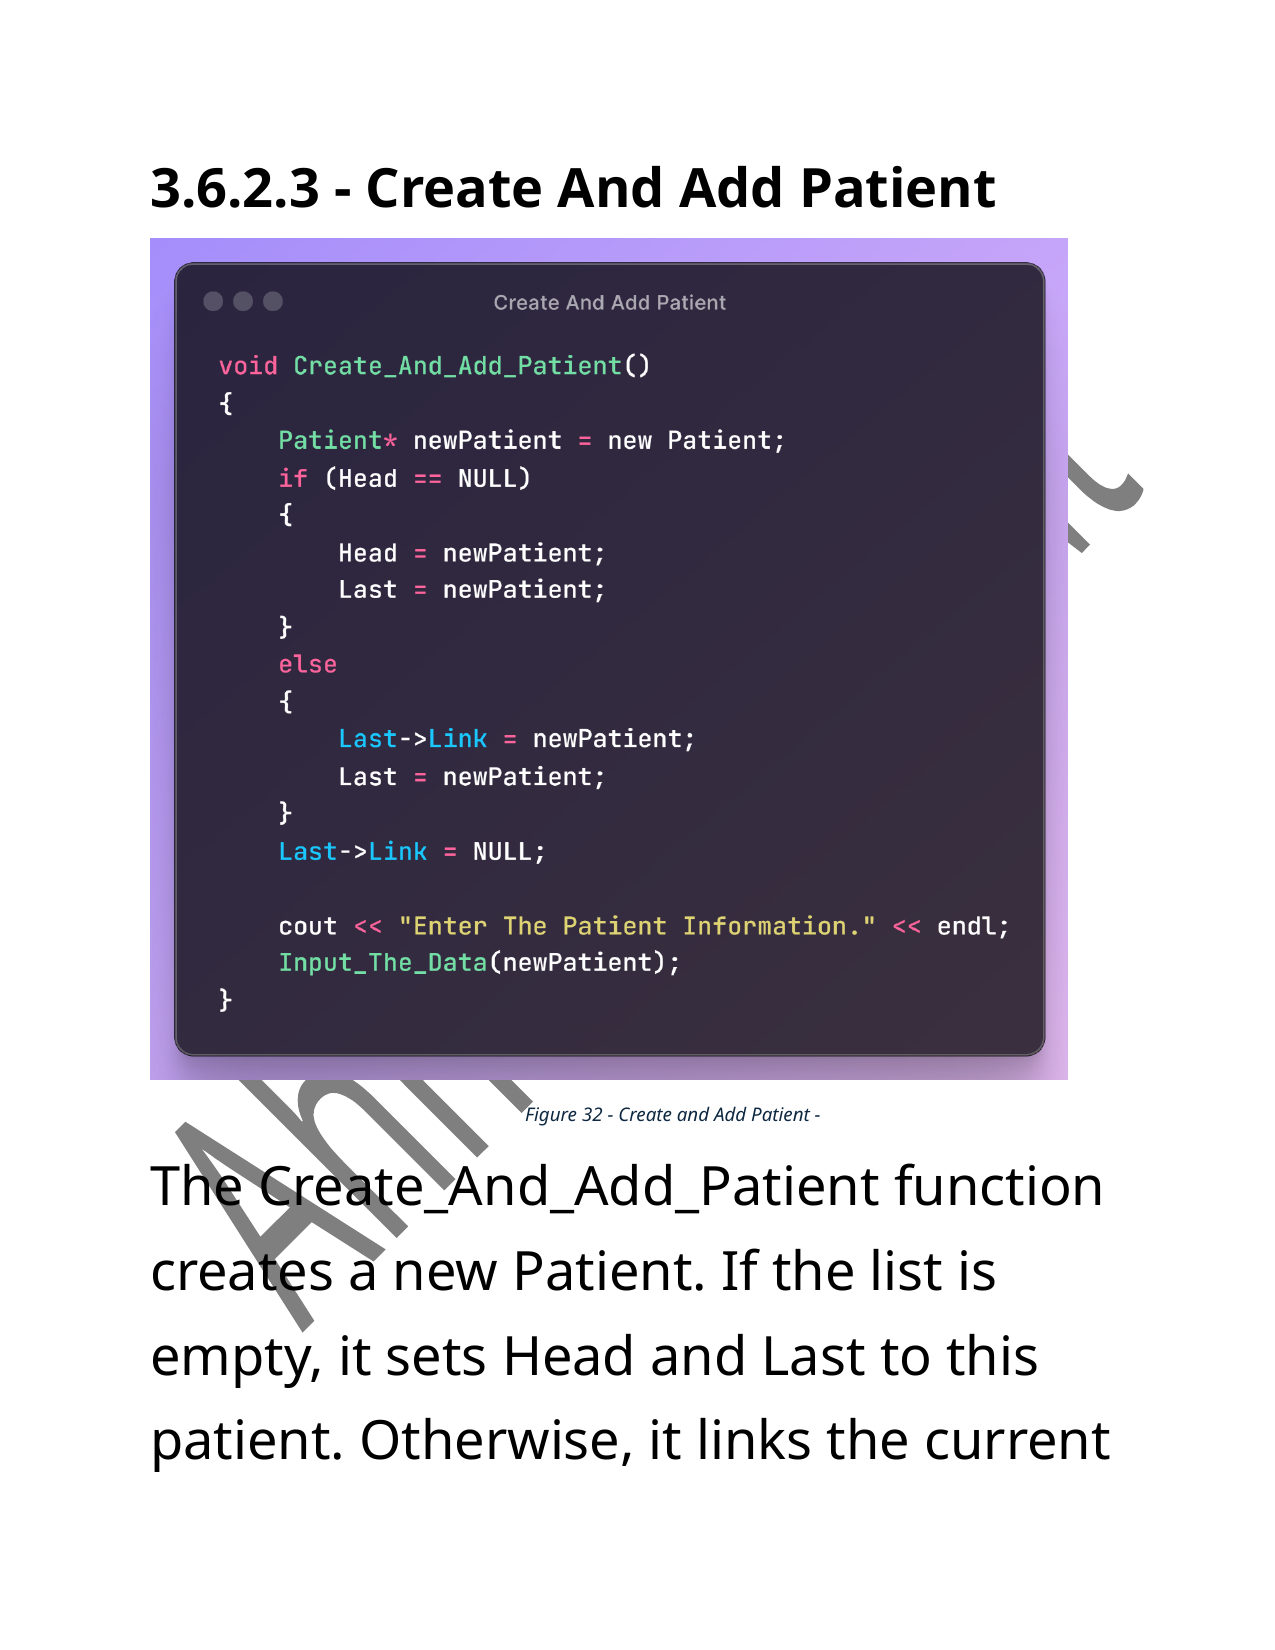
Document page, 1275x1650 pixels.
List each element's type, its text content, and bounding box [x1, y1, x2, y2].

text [150, 1147, 1125, 1476]
subtitle 3.6.2.3 - Create And Add Patient [150, 150, 1125, 224]
picture [150, 238, 1068, 1080]
text Figure 32 - Create and Add Patient - [150, 1101, 1125, 1127]
